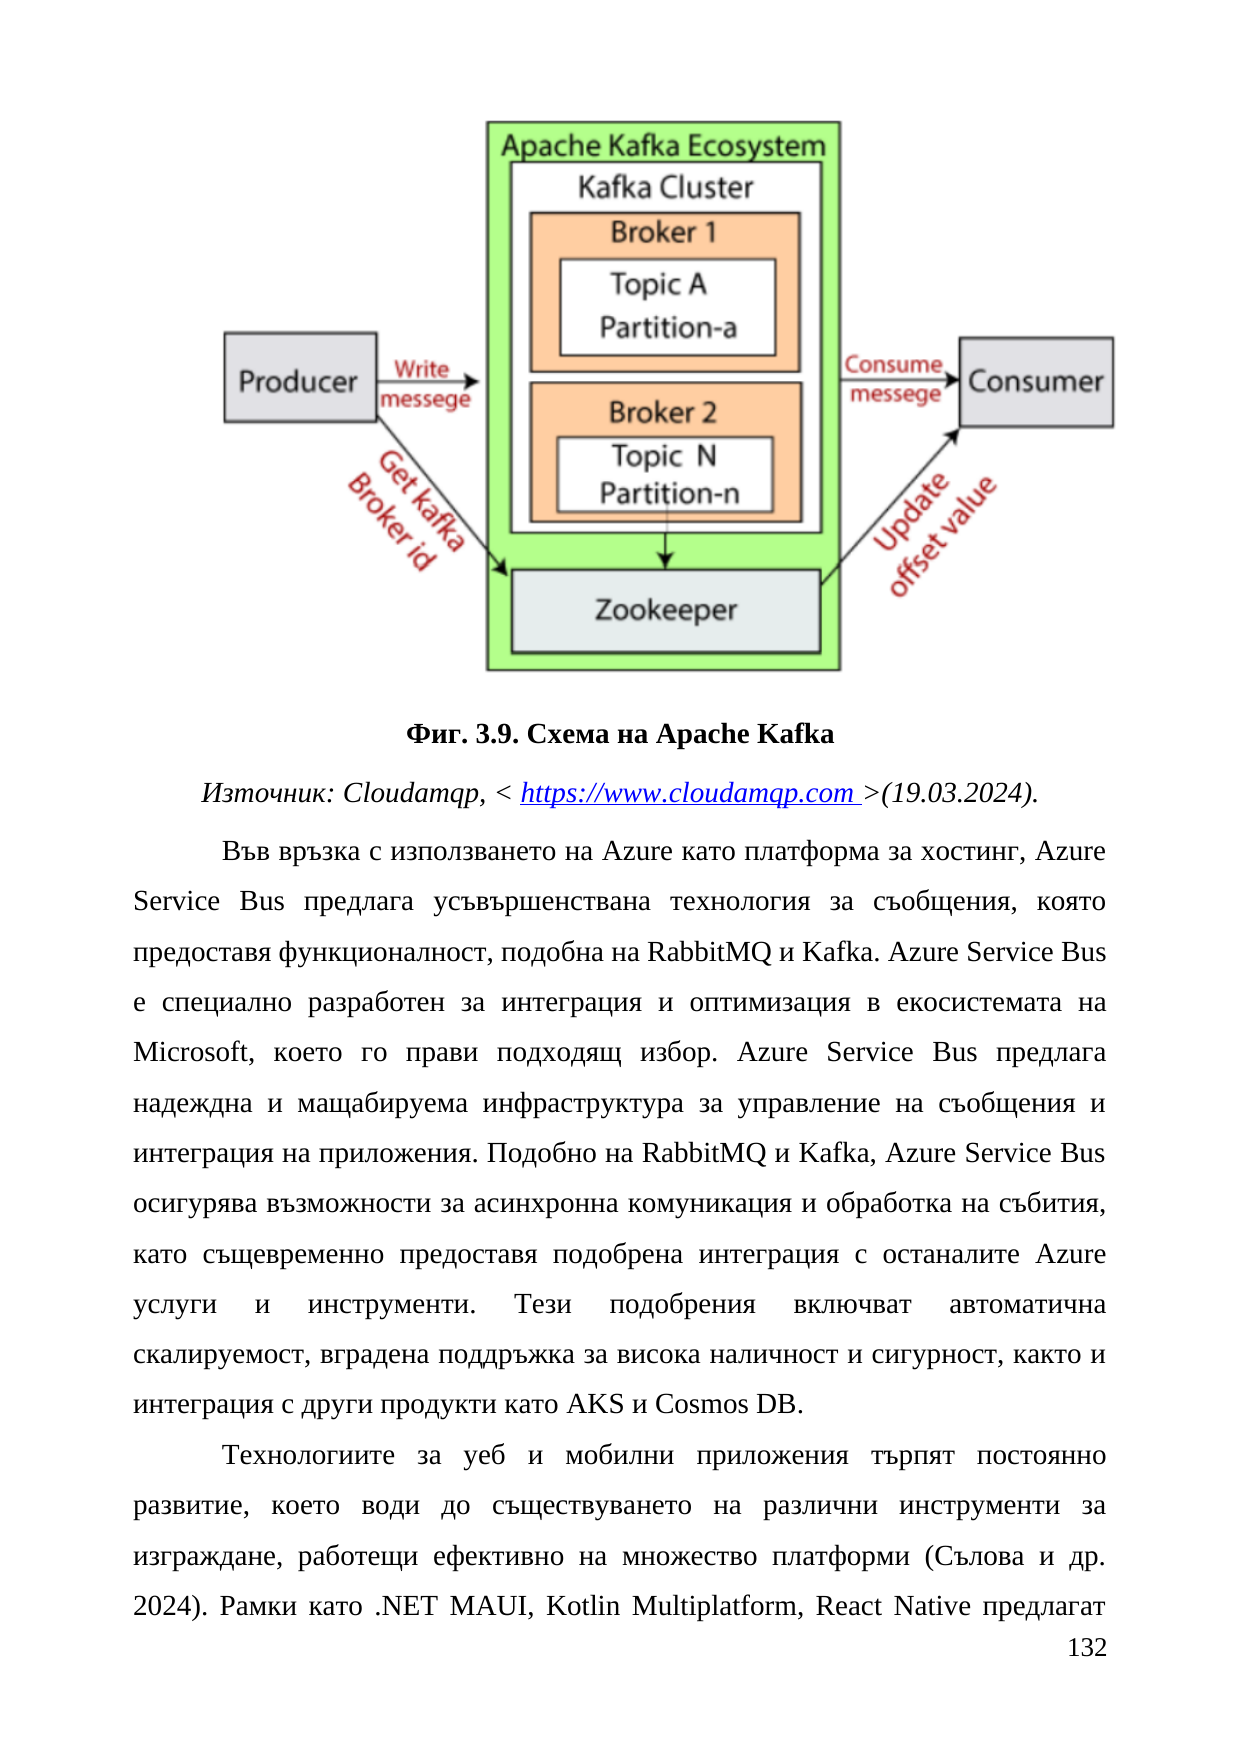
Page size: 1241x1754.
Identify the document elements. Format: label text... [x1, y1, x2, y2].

picture [221, 118, 1119, 675]
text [133, 1437, 1107, 1621]
title Фиг. 3.9. Схема на Apache Kafka [192, 716, 1048, 750]
text Във връзка с използването на Azure като платформа за хостинг, Azure Service Bus предлага усъвършенствана технология за съобщения, която предоставя функционалност, подобна на RabbitMQ и Kafka. Azure Service Bus е специално разработен за интеграция и оптимизация в екосистемата на Microsoft, което го прави подходящ избор. Azure Service Bus предлага надеждна и мащабируема инфраструктура за управление на съобщения и интеграция на приложения. Подобно на RabbitMQ и Kafka, Azure Service Bus осигурява възможности за асинхронна комуникация и обработка на събития, като същевременно предоставя подобрена интеграция с останалите Azure услуги и инструменти. Тези подобрения включват автоматична скалируемост, вградена поддръжка за висока наличност и сигурност, както и интеграция с други продукти като AKS и Cosmos DB. [133, 833, 1107, 1420]
title Източник: Cloudamqp, < https://www.cloudamqp.com >(19.03.2024). [192, 775, 1048, 808]
